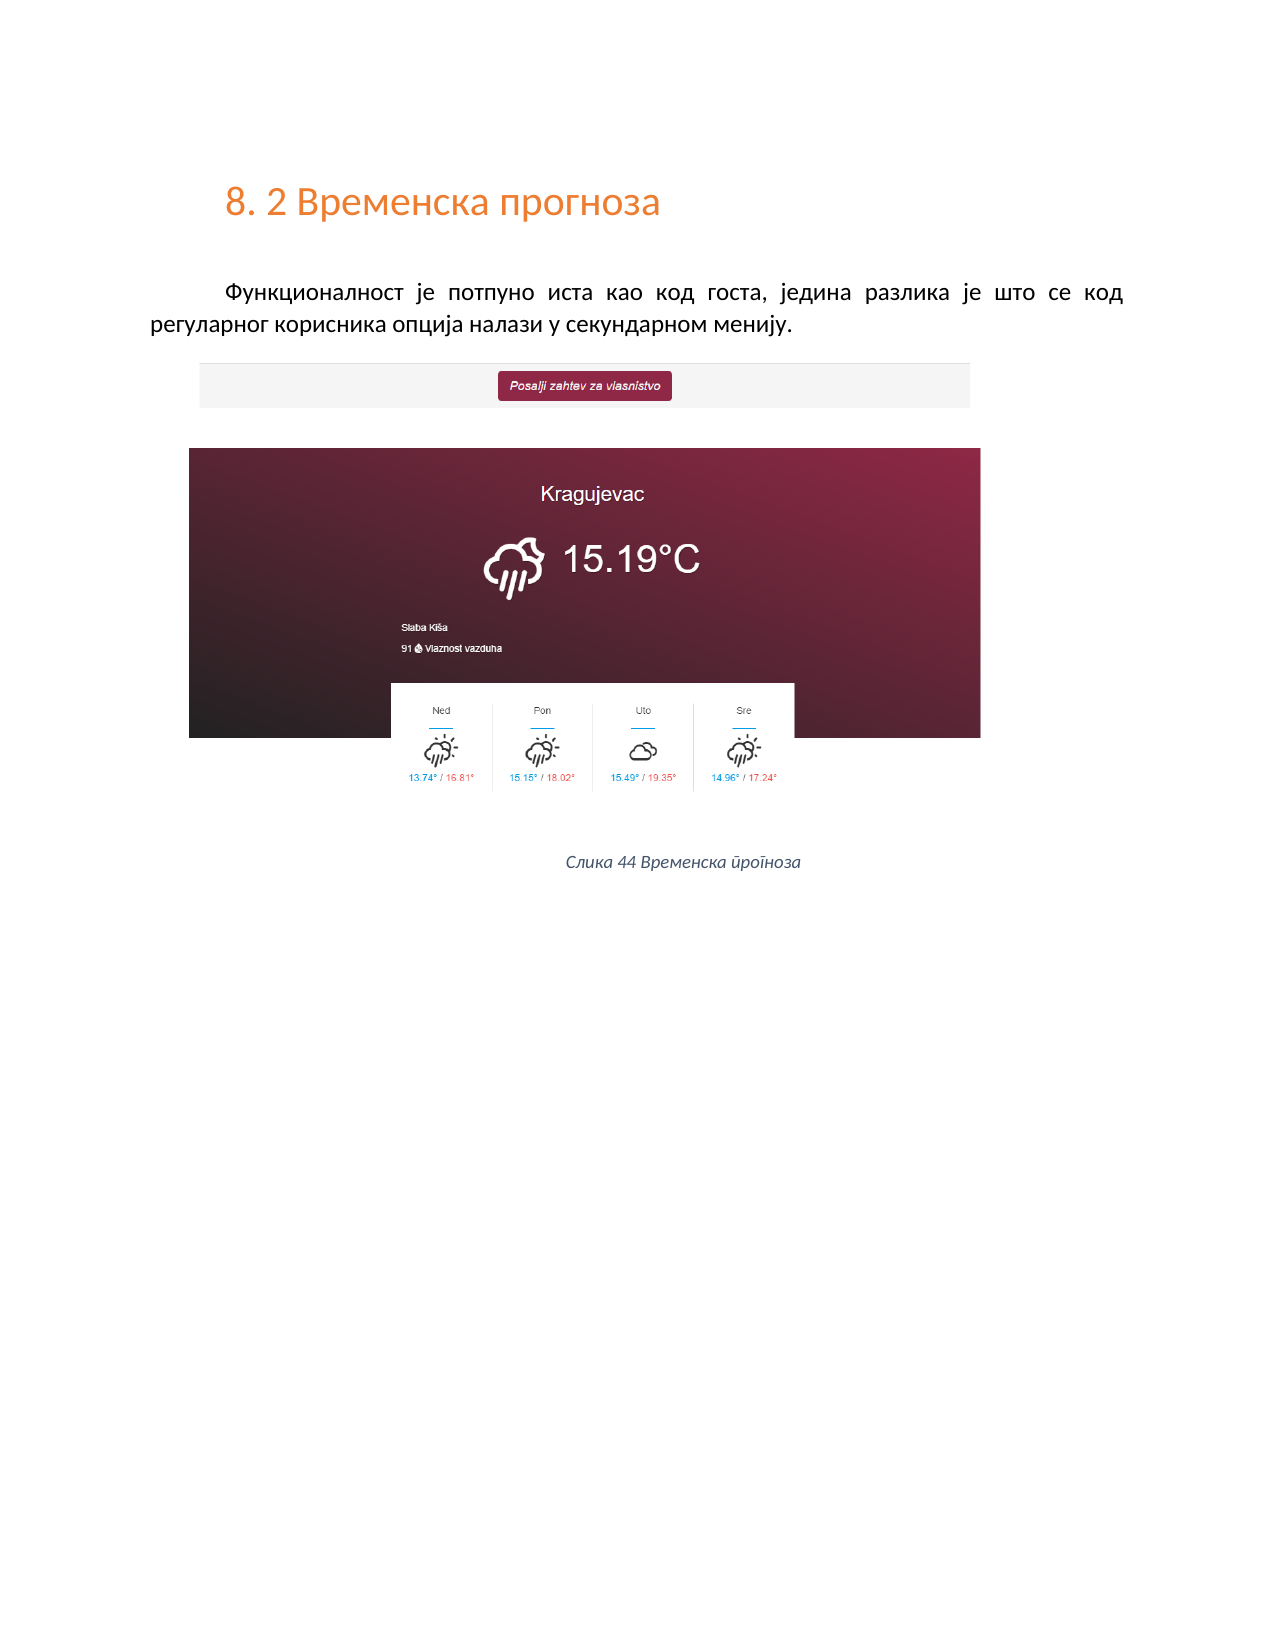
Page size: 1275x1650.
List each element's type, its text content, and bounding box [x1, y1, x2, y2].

picture [173, 347, 995, 796]
text 8. 2 Временска прогноза [150, 175, 1125, 226]
text Функционалност је потпуно иста као код госта, једина разлика је што се код регуларног корисника опција налази у секундарном менију. [150, 276, 1125, 339]
